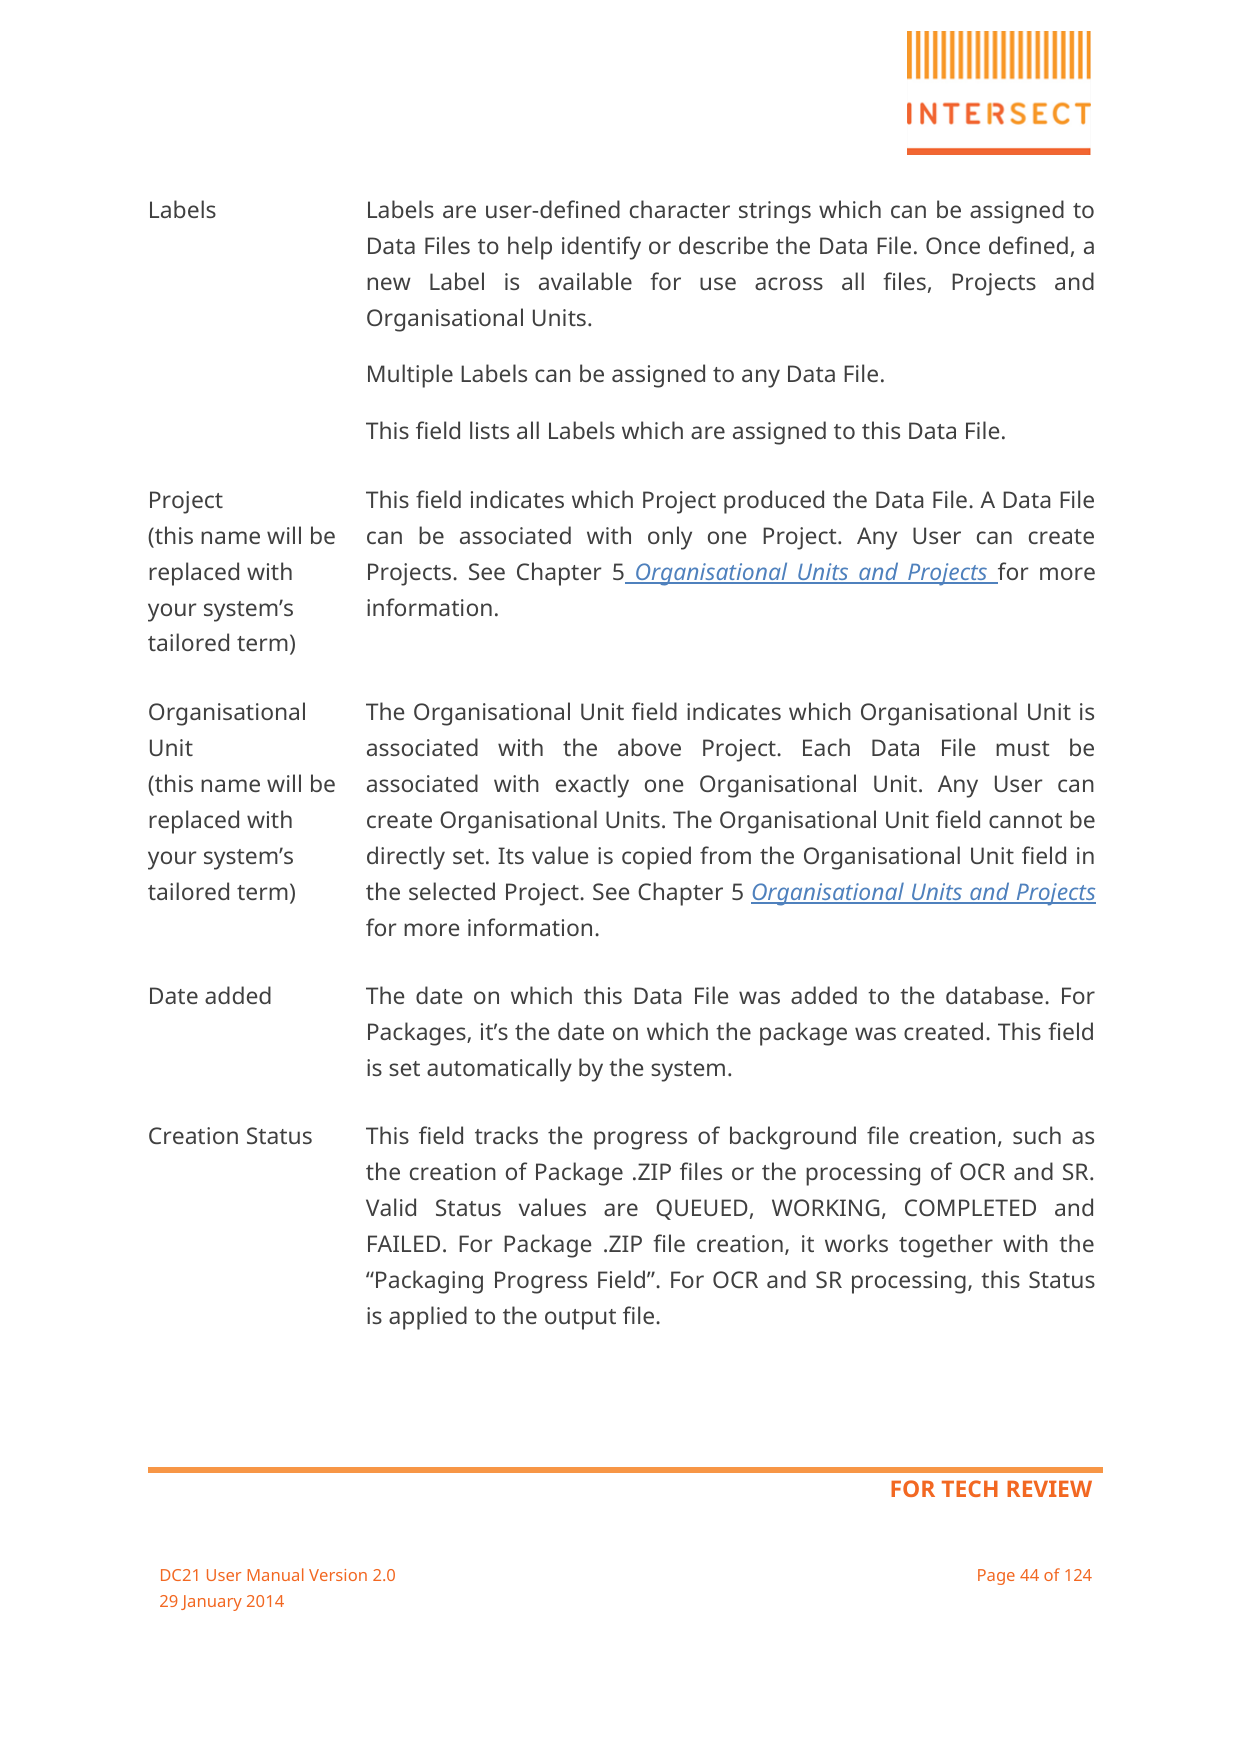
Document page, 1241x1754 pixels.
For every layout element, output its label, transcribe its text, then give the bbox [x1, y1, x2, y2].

table_cell Labels [136, 181, 354, 471]
table_cell Labels are user-defined character strings which can be assigned to Data Files to help identify or describe the Data File. Once defined, a new Label is available for use across all files, Projects and Organisational Units. Multiple Labels can be assigned to any Data File. This field lists all Labels which are assigned to this Data File. [354, 181, 1107, 471]
table_cell This field tracks the progress of background file creation, such as the creation of Package .ZIP files or the processing of OCR and SR. Valid Status values are QUEUED, WORKING, COMPLETED and FAILED. For Package .ZIP file creation, it works together with the “Packaging Progress Field”. For OCR and SR processing, this Status is applied to the output file. [354, 1108, 1107, 1356]
table_cell Date added [136, 968, 354, 1108]
table_cell Organisational Unit (this name will be replaced with your system’s tailored term) [136, 683, 354, 967]
table_cell The date on which this Data File was added to the database. For Packages, it’s the date on which the package was created. This field is set automatically by the system. [354, 968, 1107, 1108]
picture [905, 29, 1093, 157]
table_cell Creation Status [136, 1108, 354, 1356]
table_cell Project (this name will be replaced with your system’s tailored term) [136, 471, 354, 683]
